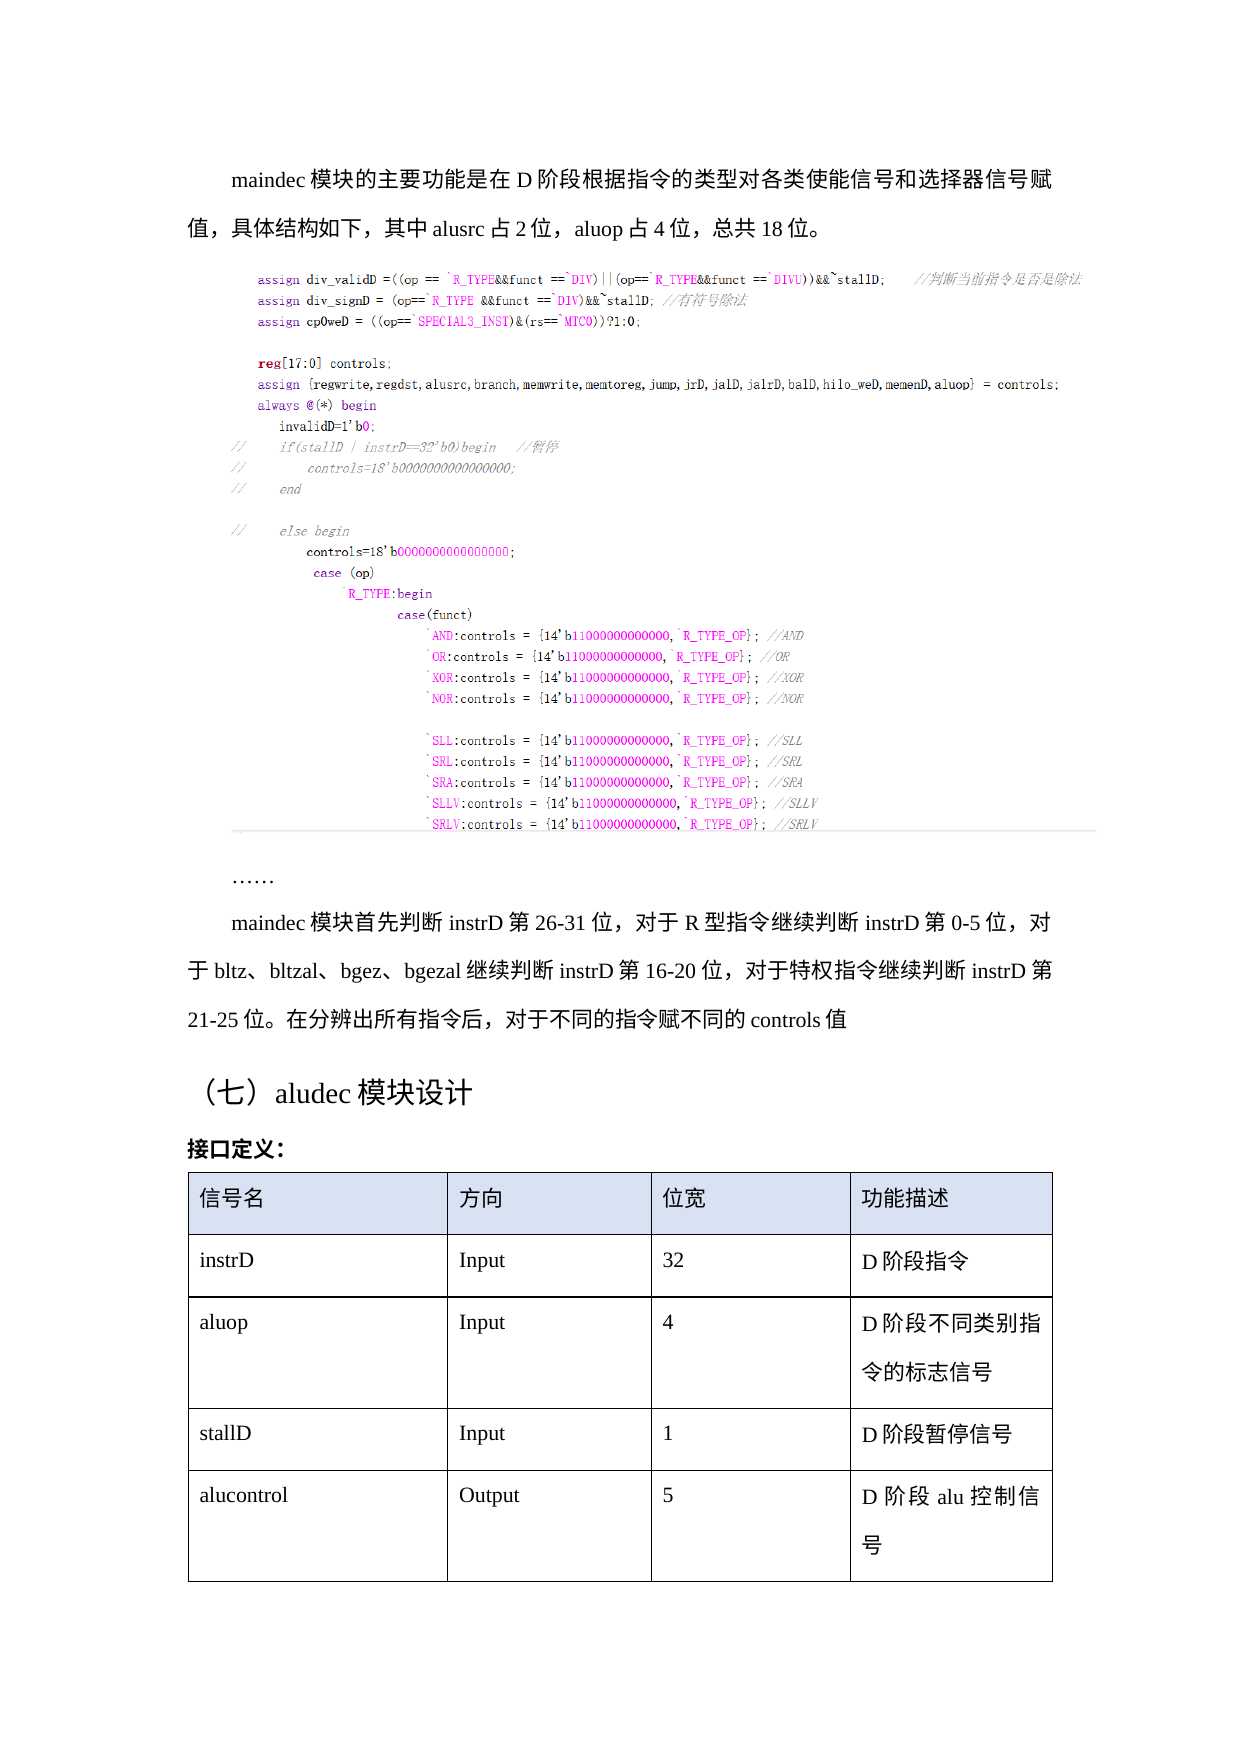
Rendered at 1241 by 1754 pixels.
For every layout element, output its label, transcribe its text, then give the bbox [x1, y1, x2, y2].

table_cell D阶段alu控制信号 [851, 1471, 1052, 1581]
text 接口定义： [187, 1131, 1053, 1164]
table_cell stallD [189, 1409, 447, 1470]
table_header 信号名 [189, 1173, 447, 1234]
text …… [187, 859, 1053, 891]
table_header 方向 [448, 1173, 651, 1234]
table_cell aluop [189, 1298, 447, 1407]
table_cell D阶段指令 [851, 1235, 1052, 1296]
table_cell Input [448, 1298, 651, 1407]
table_cell 1 [652, 1409, 850, 1470]
table_cell 4 [652, 1298, 850, 1407]
table_cell D阶段不同类别指令的标志信号 [851, 1298, 1052, 1407]
picture [231, 259, 1097, 833]
table_cell 32 [652, 1235, 850, 1296]
table_cell D阶段暂停信号 [851, 1409, 1052, 1470]
table_cell 5 [652, 1471, 850, 1581]
table_cell Output [448, 1471, 651, 1581]
text （七）aludec模块设计 [187, 1058, 1053, 1123]
table_cell Input [448, 1235, 651, 1296]
text maindec模块的主要功能是在D阶段根据指令的类型对各类使能信号和选择器信号赋值，具体结构如下，其中alusrc占2位，aluop占4位，总共18位。 [187, 162, 1053, 243]
text maindec模块首先判断instrD第26-31位，对于R型指令继续判断instrD第0-5位，对于bltz、bltzal、bgez、bgezal继续判断instrD第16-20位，对于特权指令继续判断instrD第21-25位。在分辨出所有指令后，对于不同的指令赋不同的controls值 [187, 904, 1053, 1034]
table_header 功能描述 [851, 1173, 1052, 1234]
table_cell Input [448, 1409, 651, 1470]
table_header 位宽 [652, 1173, 850, 1234]
table_cell alucontrol [189, 1471, 447, 1581]
table_cell instrD [189, 1235, 447, 1296]
